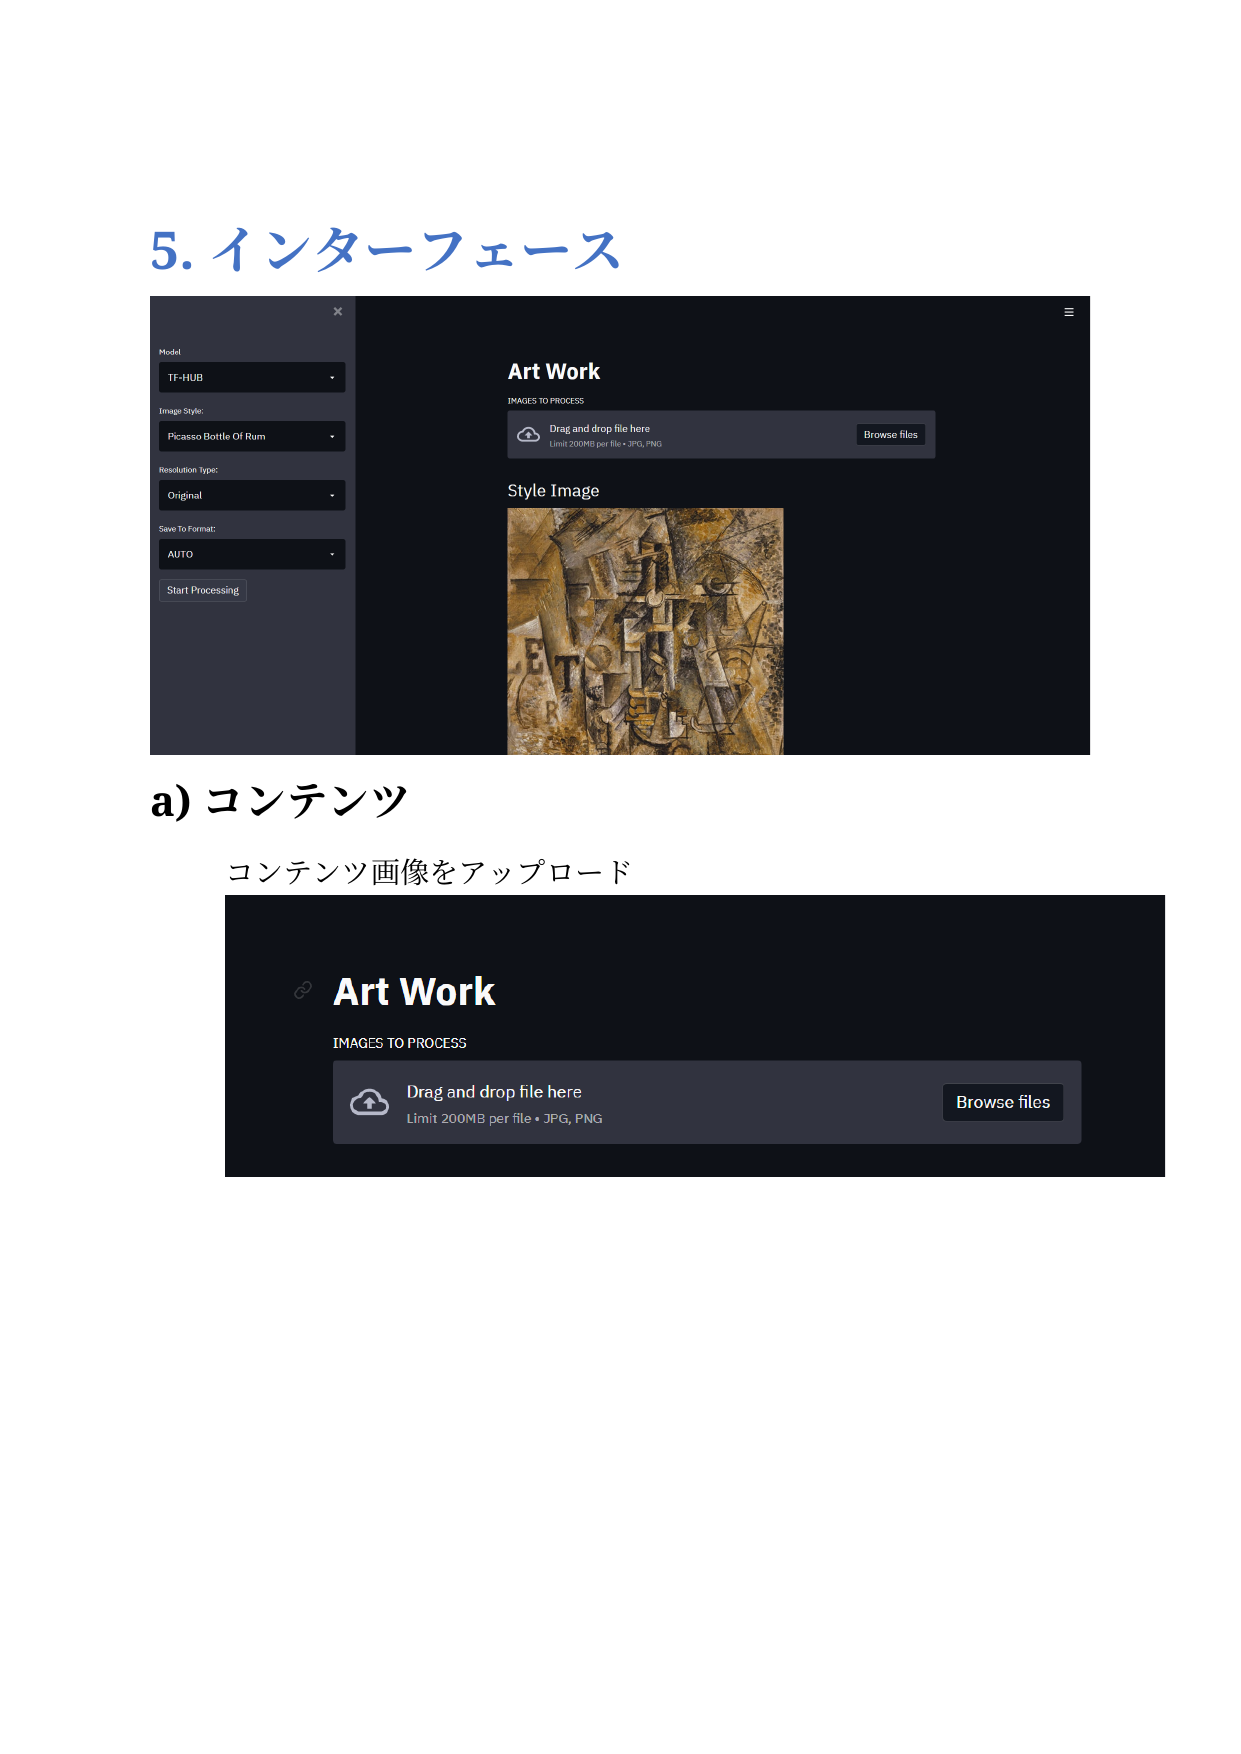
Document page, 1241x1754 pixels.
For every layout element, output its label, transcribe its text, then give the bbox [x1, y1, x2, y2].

text 5. インターフェース [150, 209, 1090, 285]
text a) コンテンツ [150, 769, 1090, 829]
picture [225, 895, 1166, 1177]
picture [150, 296, 1091, 755]
list コンテンツ画像をアップロード [225, 850, 1090, 892]
